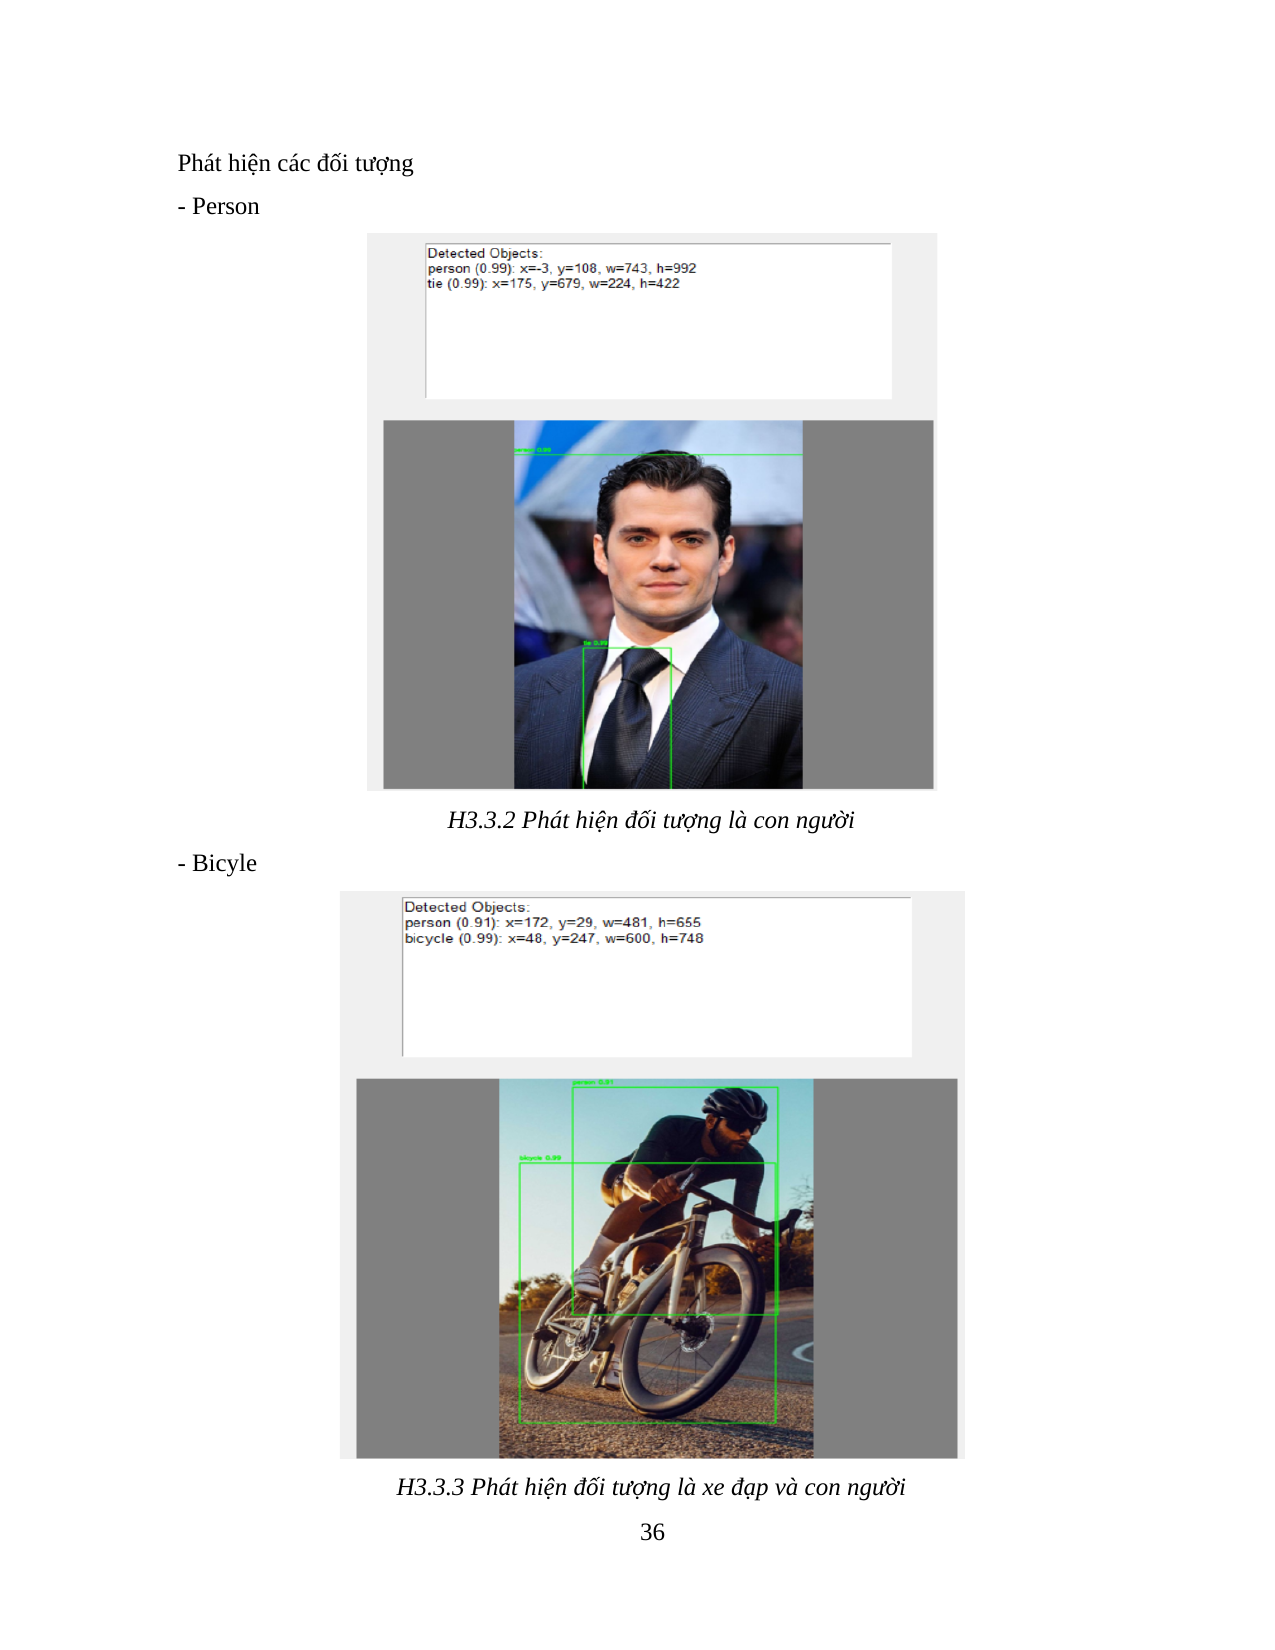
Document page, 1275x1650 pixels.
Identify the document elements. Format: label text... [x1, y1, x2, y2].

text H3.3.3 Phát hiện đối tượng là xe đạp và con người [177, 1472, 1127, 1501]
picture [367, 233, 938, 791]
text - Bicyle [177, 848, 1127, 877]
text - Person [177, 191, 1127, 219]
picture [339, 891, 965, 1459]
text Phát hiện các đối tượng [177, 148, 1127, 176]
text H3.3.2 Phát hiện đối tượng là con người [177, 805, 1127, 834]
